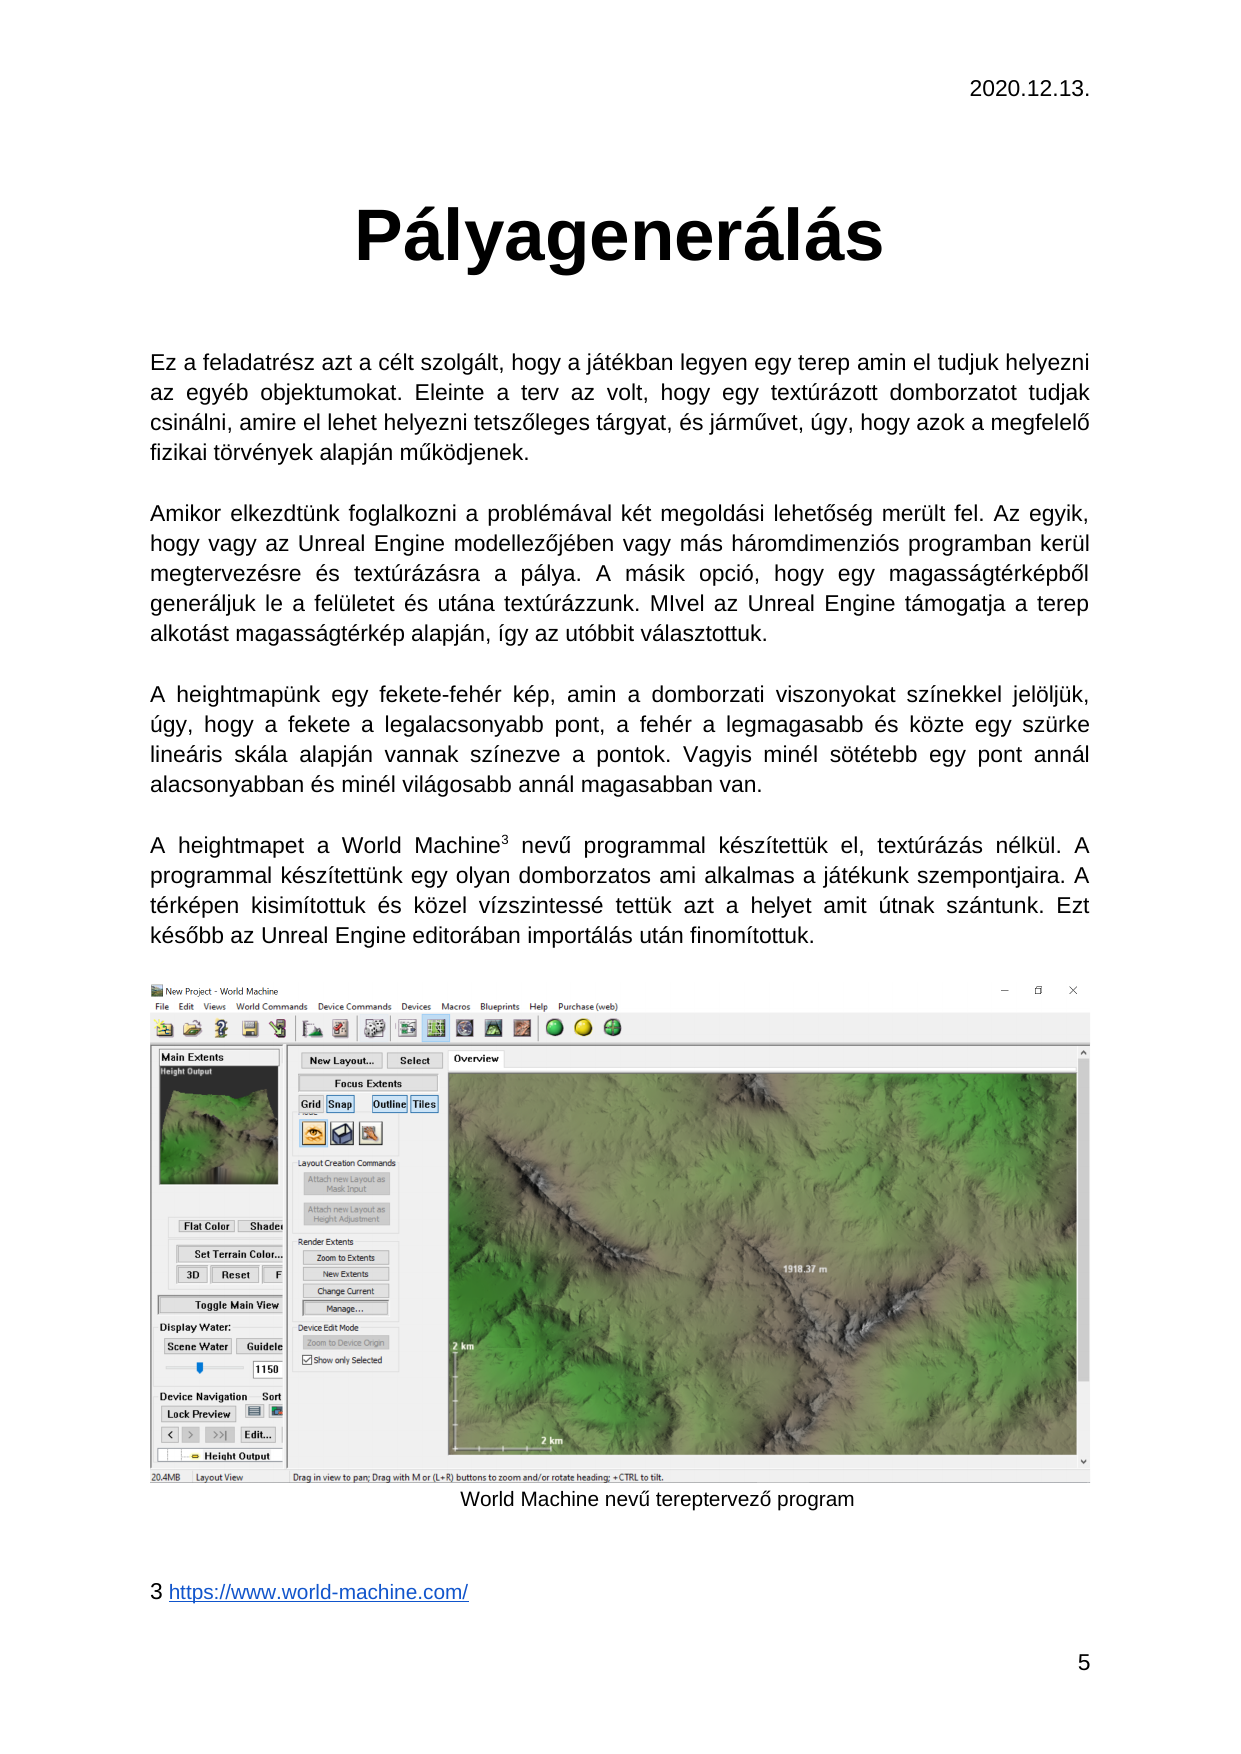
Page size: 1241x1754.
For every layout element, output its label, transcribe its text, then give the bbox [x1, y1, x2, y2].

text A heightmapünk egy fekete-fehér kép, amin a domborzati viszonyokat színekkel jelöljük, úgy, hogy a fekete a legalacsonyabb pont, a fehér a legmagasabb és közte egy szürke lineáris skála alapján vannak színezve a pontok. Vagyis minél sötétebb egy pont annál alacsonyabban és minél világosabb annál magasabban van. [150, 681, 1090, 798]
text A heightmapet a World Machine nevű programmal készítettük el, textúrázás nélkül. A programmal készítettünk egy olyan domborzatos ami alkalmas a játékunk szempontjaira. A térképen kisimítottuk és közel vízszintessé tettük azt a helyet amit útnak szántunk. Ezt később az Unreal Engine editorában importálás után finomítottuk. [150, 832, 1090, 949]
text Ez a feladatrész azt a célt szolgált, hogy a játékban legyen egy terep amin el tudjuk helyezni az egyéb objektumokat. Eleinte a terv az volt, hogy egy textúrázott domborzatot tudjak csinálni, amire el lehet helyezni tetszőleges tárgyat, és járművet, úgy, hogy azok a megfelelő fizikai törvények alapján működjenek. [150, 348, 1090, 465]
text World Machine nevű tereptervező program [225, 1487, 1090, 1511]
text Amikor elkezdtünk foglalkozni a problémával két megoldási lehetőség merült fel. Az egyik, hogy vagy az Unreal Engine modellezőjében vagy más háromdimenziós programban kerül megtervezésre és textúrázásra a pálya. A másik opció, hogy egy magasságtérképből generáljuk le a felületet és utána textúrázzunk. MIvel az Unreal Engine támogatja a terep alkotást magasságtérkép alapján, így az utóbbit választottuk. [150, 499, 1090, 647]
picture [150, 982, 1091, 1483]
subtitle Pályagenerálás [150, 192, 1090, 276]
